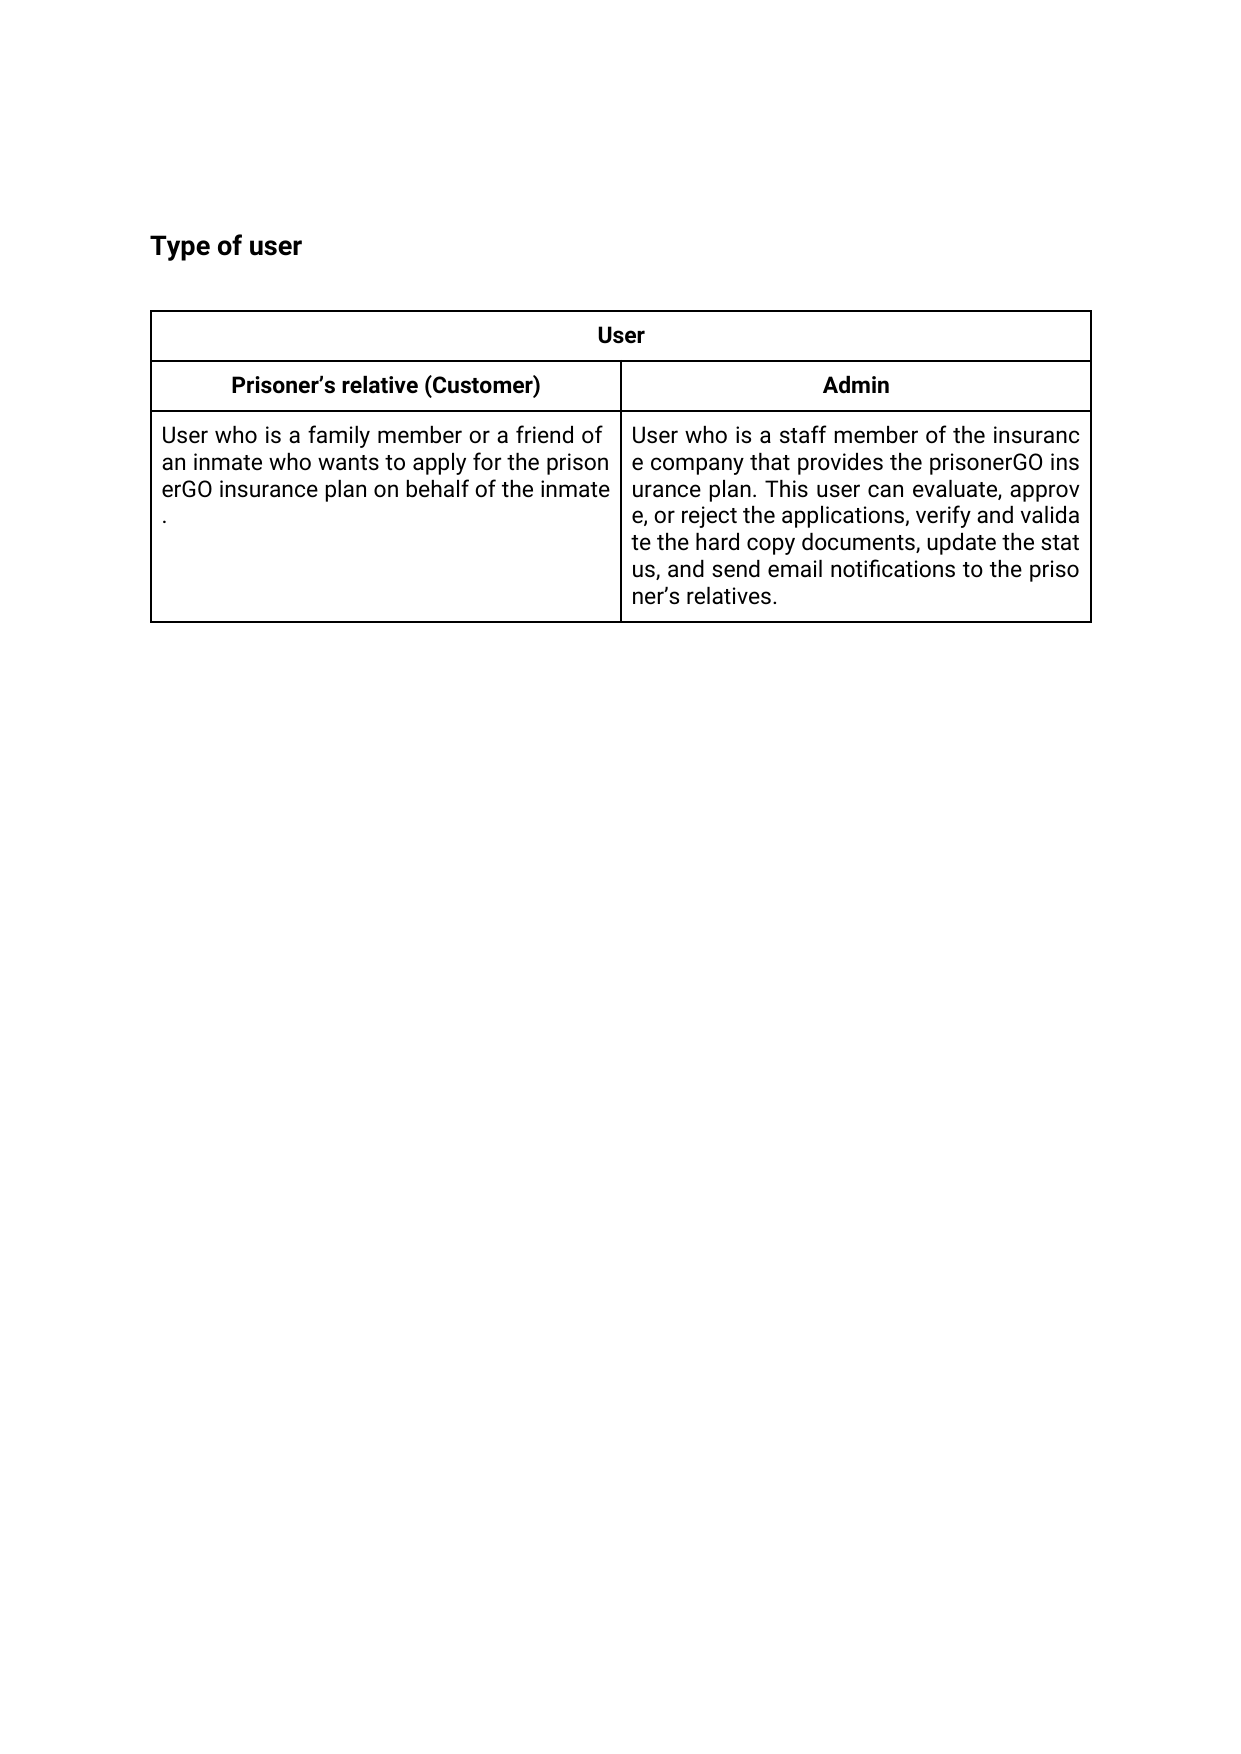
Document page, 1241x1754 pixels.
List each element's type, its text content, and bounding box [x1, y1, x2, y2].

table_cell Admin [622, 362, 1090, 409]
table_cell Prisoner’s relative (Customer) [152, 362, 620, 409]
table_header User [152, 312, 1090, 360]
subtitle Type of user [150, 231, 1090, 262]
table_cell User who is a staff member of the insurance company that provides the prisonerGO insurance plan. This user can evaluate, approve, or reject the applications, verify and validate the hard copy documents, update the status, and send email notifications to the prisoner’s relatives. [622, 412, 1090, 621]
table_cell User who is a family member or a friend of an inmate who wants to apply for the prisonerGO insurance plan on behalf of the inmate. [152, 412, 620, 621]
